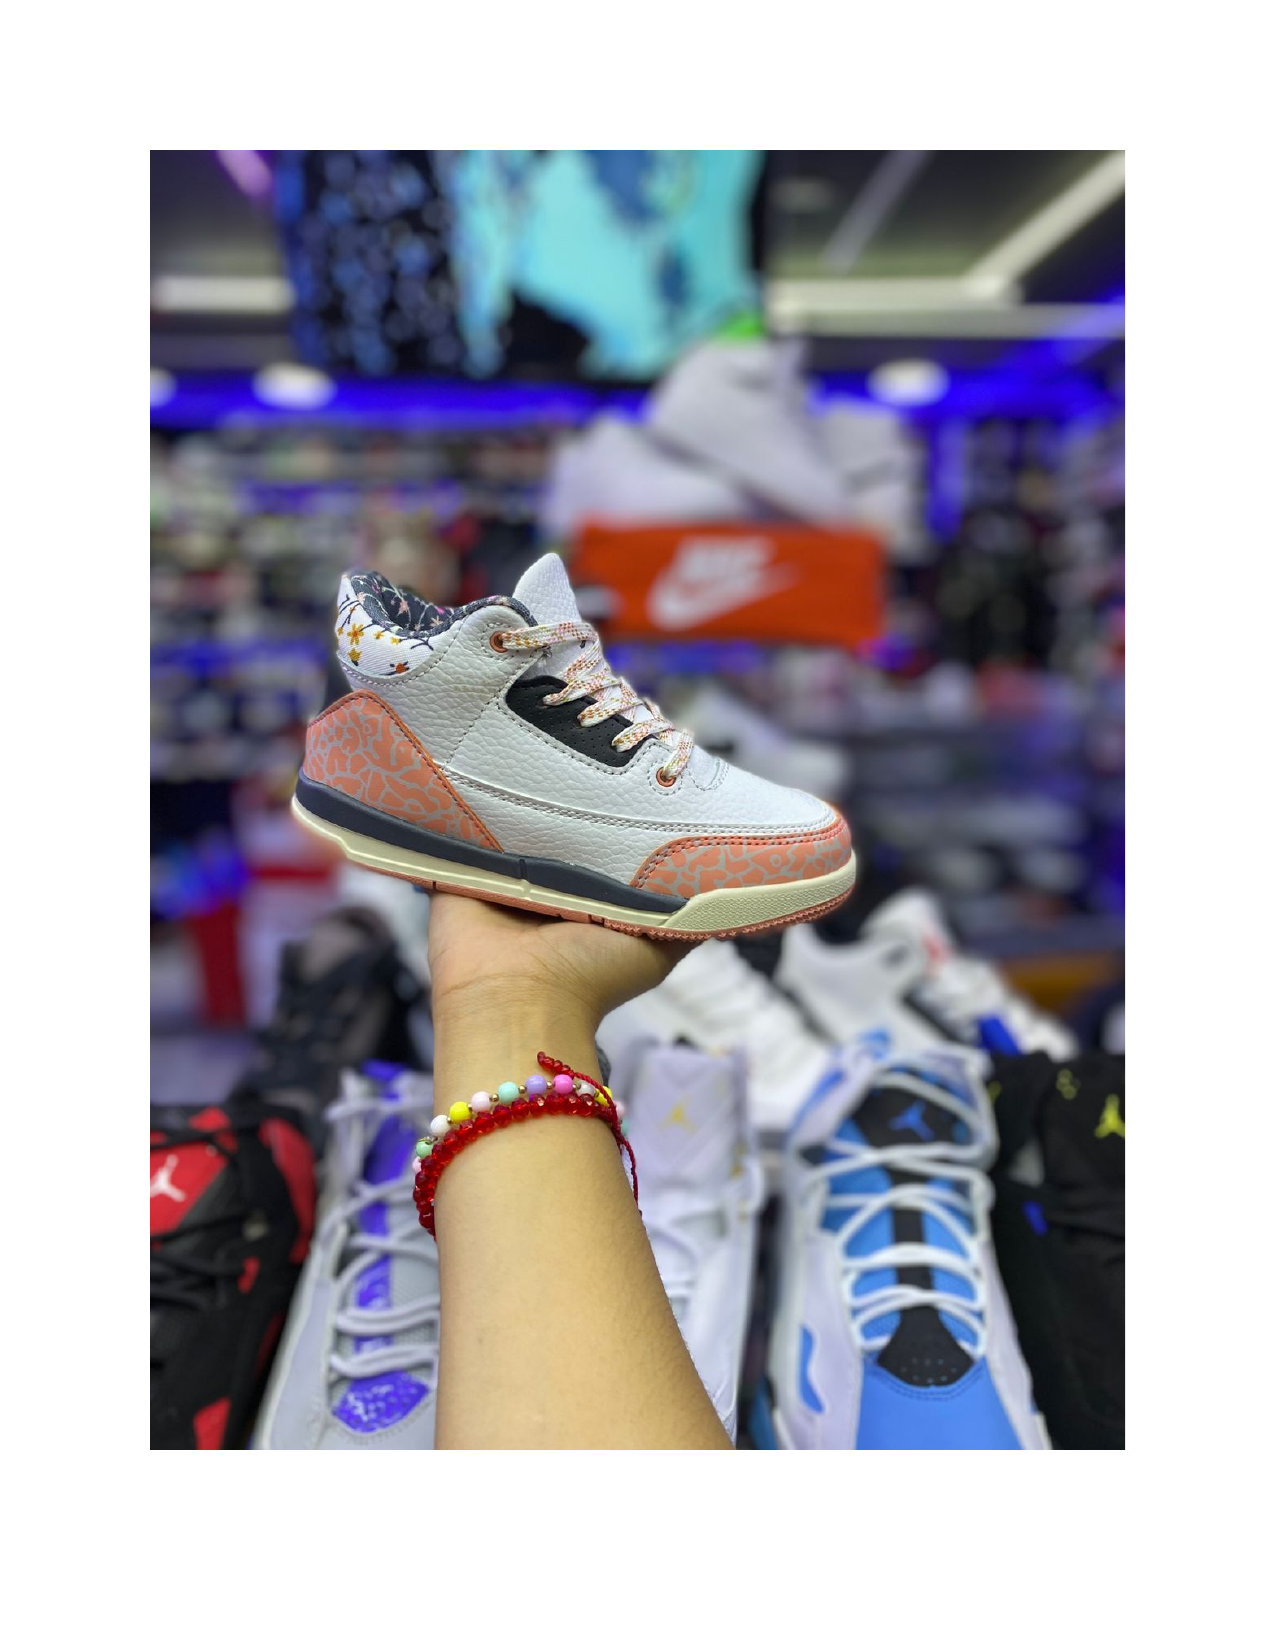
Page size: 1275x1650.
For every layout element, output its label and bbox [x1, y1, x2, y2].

picture [150, 150, 1125, 1450]
